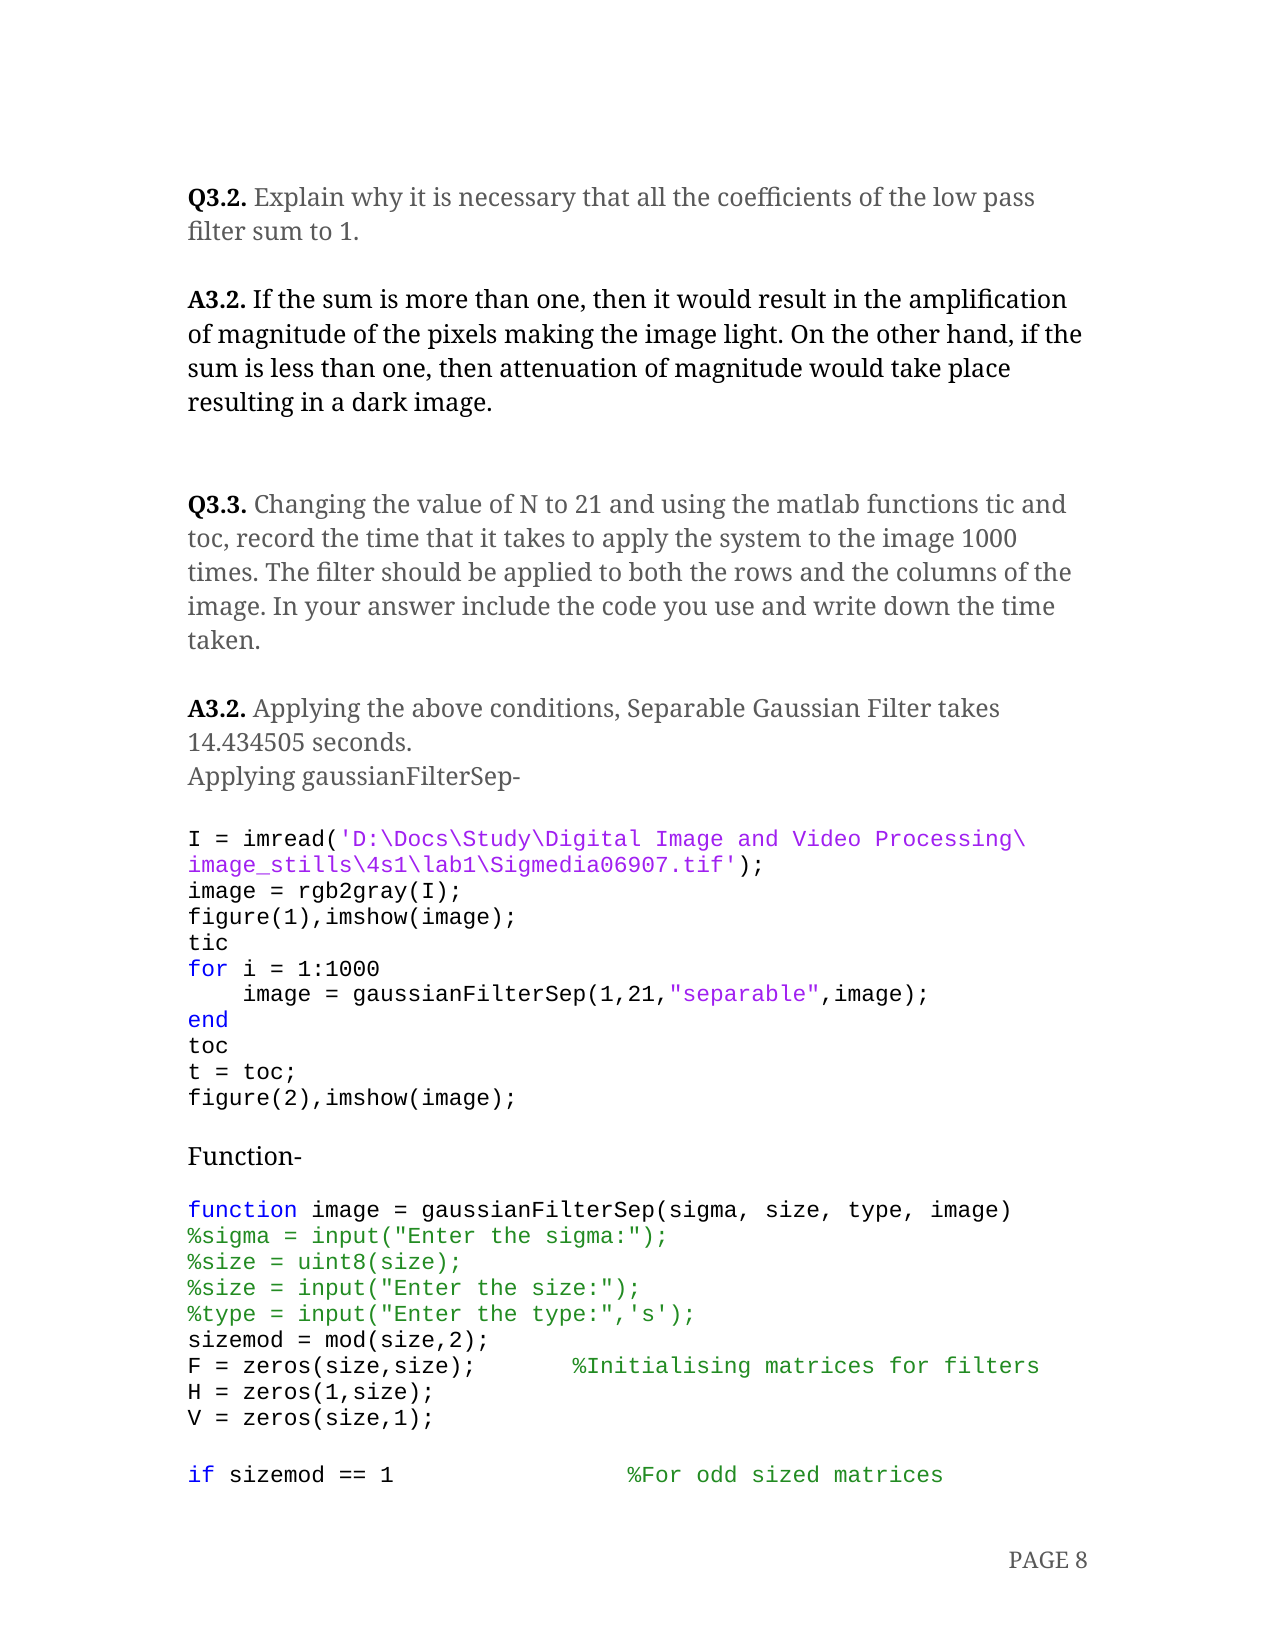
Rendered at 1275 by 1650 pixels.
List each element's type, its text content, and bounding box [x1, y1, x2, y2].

text for i = 1:1000 [187, 957, 1087, 983]
text Q3.3. Changing the value of N to 21 and using the matlab functions tic and toc, record the time that it takes to apply the system to the image 1000 times. The filter should be applied to both the rows and the columns of the image. In your answer include the code you use and write down the time taken. [187, 487, 1087, 657]
text image = gaussianFilterSep(1,21,"separable",image); [187, 983, 1087, 1009]
text H = zeros(1,size); [187, 1380, 1087, 1406]
text sizemod = mod(size,2); [187, 1328, 1087, 1354]
text Applying gaussianFilterSep- [187, 759, 1087, 793]
text image = rgb2gray(I); [187, 879, 1087, 905]
text tic [187, 931, 1087, 957]
text if sizemod == 1 %For odd sized matrices [187, 1463, 1087, 1489]
text t = toc; [187, 1061, 1087, 1087]
text F = zeros(size,size); %Initialising matrices for filters [187, 1354, 1087, 1380]
text %type = input("Enter the type:",'s'); [187, 1302, 1087, 1328]
text toc [187, 1035, 1087, 1061]
text V = zeros(size,1); [187, 1406, 1087, 1432]
text end [187, 1009, 1087, 1035]
text %sigma = input("Enter the sigma:"); [187, 1224, 1087, 1250]
text figure(2),imshow(image); [187, 1087, 1087, 1112]
text A3.2. Applying the above conditions, Separable Gaussian Filter takes 14.434505 seconds. [187, 691, 1087, 759]
text %size = uint8(size); [187, 1250, 1087, 1276]
text Q3.2. Explain why it is necessary that all the coefficients of the low pass filter sum to 1. [187, 180, 1087, 248]
text %size = input("Enter the size:"); [187, 1276, 1087, 1302]
text I = imread('D:\Docs\Study\Digital Image and Video Processing\image_stills\4s1\lab1\Sigmedia06907.tif'); [187, 827, 1087, 879]
text function image = gaussianFilterSep(sigma, size, type, image) [187, 1198, 1087, 1224]
text A3.2. If the sum is more than one, then it would result in the amplification of magnitude of the pixels making the image light. On the other hand, if the sum is less than one, then attenuation of magnitude would take place resulting in a dark image. [187, 282, 1087, 418]
text Function- [187, 1138, 1087, 1172]
text figure(1),imshow(image); [187, 905, 1087, 931]
